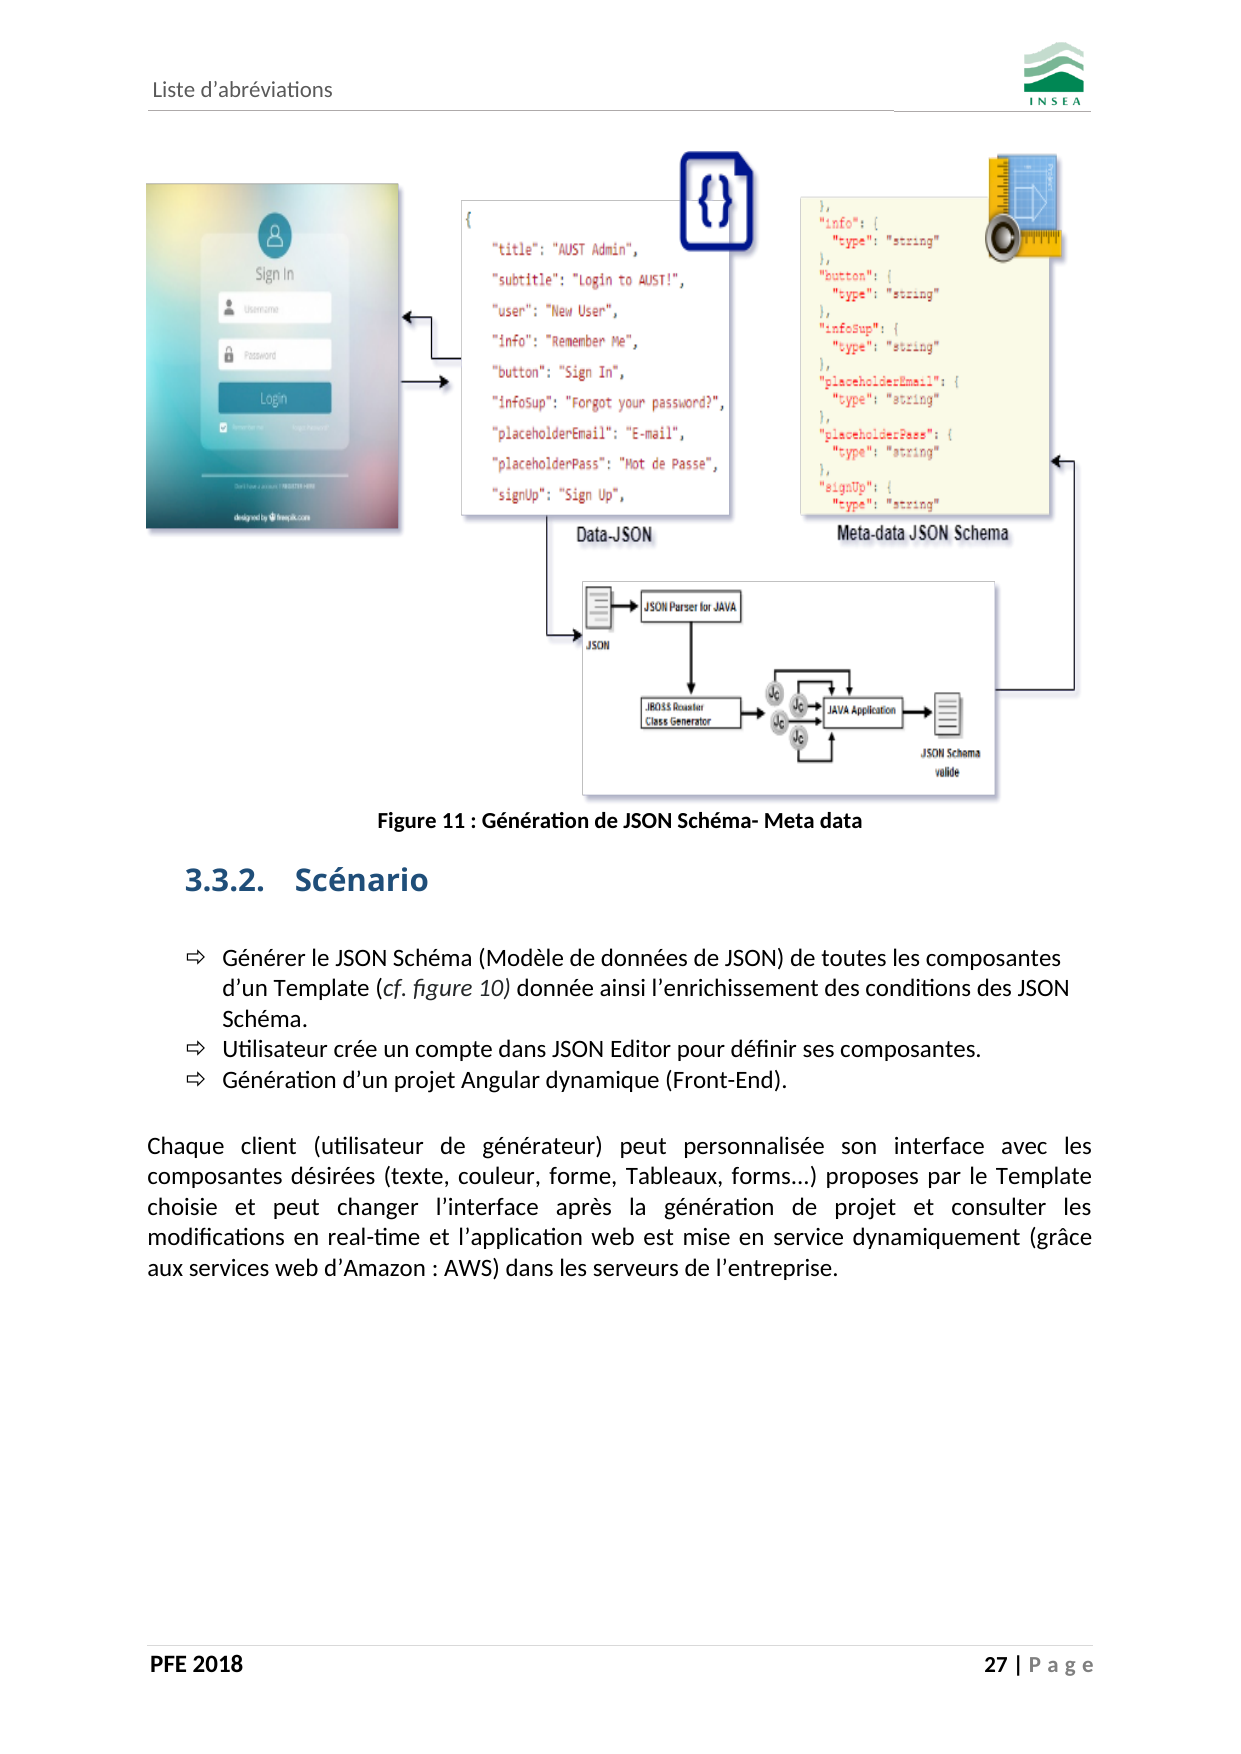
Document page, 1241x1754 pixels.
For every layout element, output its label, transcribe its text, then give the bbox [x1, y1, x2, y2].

list Utilisateur crée un compte dans JSON Editor pour définir ses composantes. [184, 1033, 1093, 1064]
list Génération d’un projet Angular dynamique (Front-End). [184, 1064, 1093, 1094]
text Figure 11 : Génération de JSON Schéma- Meta data [147, 806, 1093, 834]
list Scénario [184, 858, 1093, 901]
picture [1020, 39, 1093, 113]
picture [146, 151, 1092, 807]
list Générer le JSON Schéma (Modèle de données de JSON) de toutes les composantes d’un Template (cf. figure 10) donnée ainsi l’enrichissement des conditions des JSON Schéma. [184, 942, 1093, 1033]
text Chaque client (utilisateur de générateur) peut personnalisée son interface avec les composantes désirées (texte, couleur, forme, Tableaux, forms...) proposes par le Template choisie et peut changer l’interface après la génération de projet et consulter les modifications en real-time et l’application web est mise en service dynamiquement (grâce aux services web d’Amazon : AWS) dans les serveurs de l’entreprise. [147, 1130, 1093, 1282]
